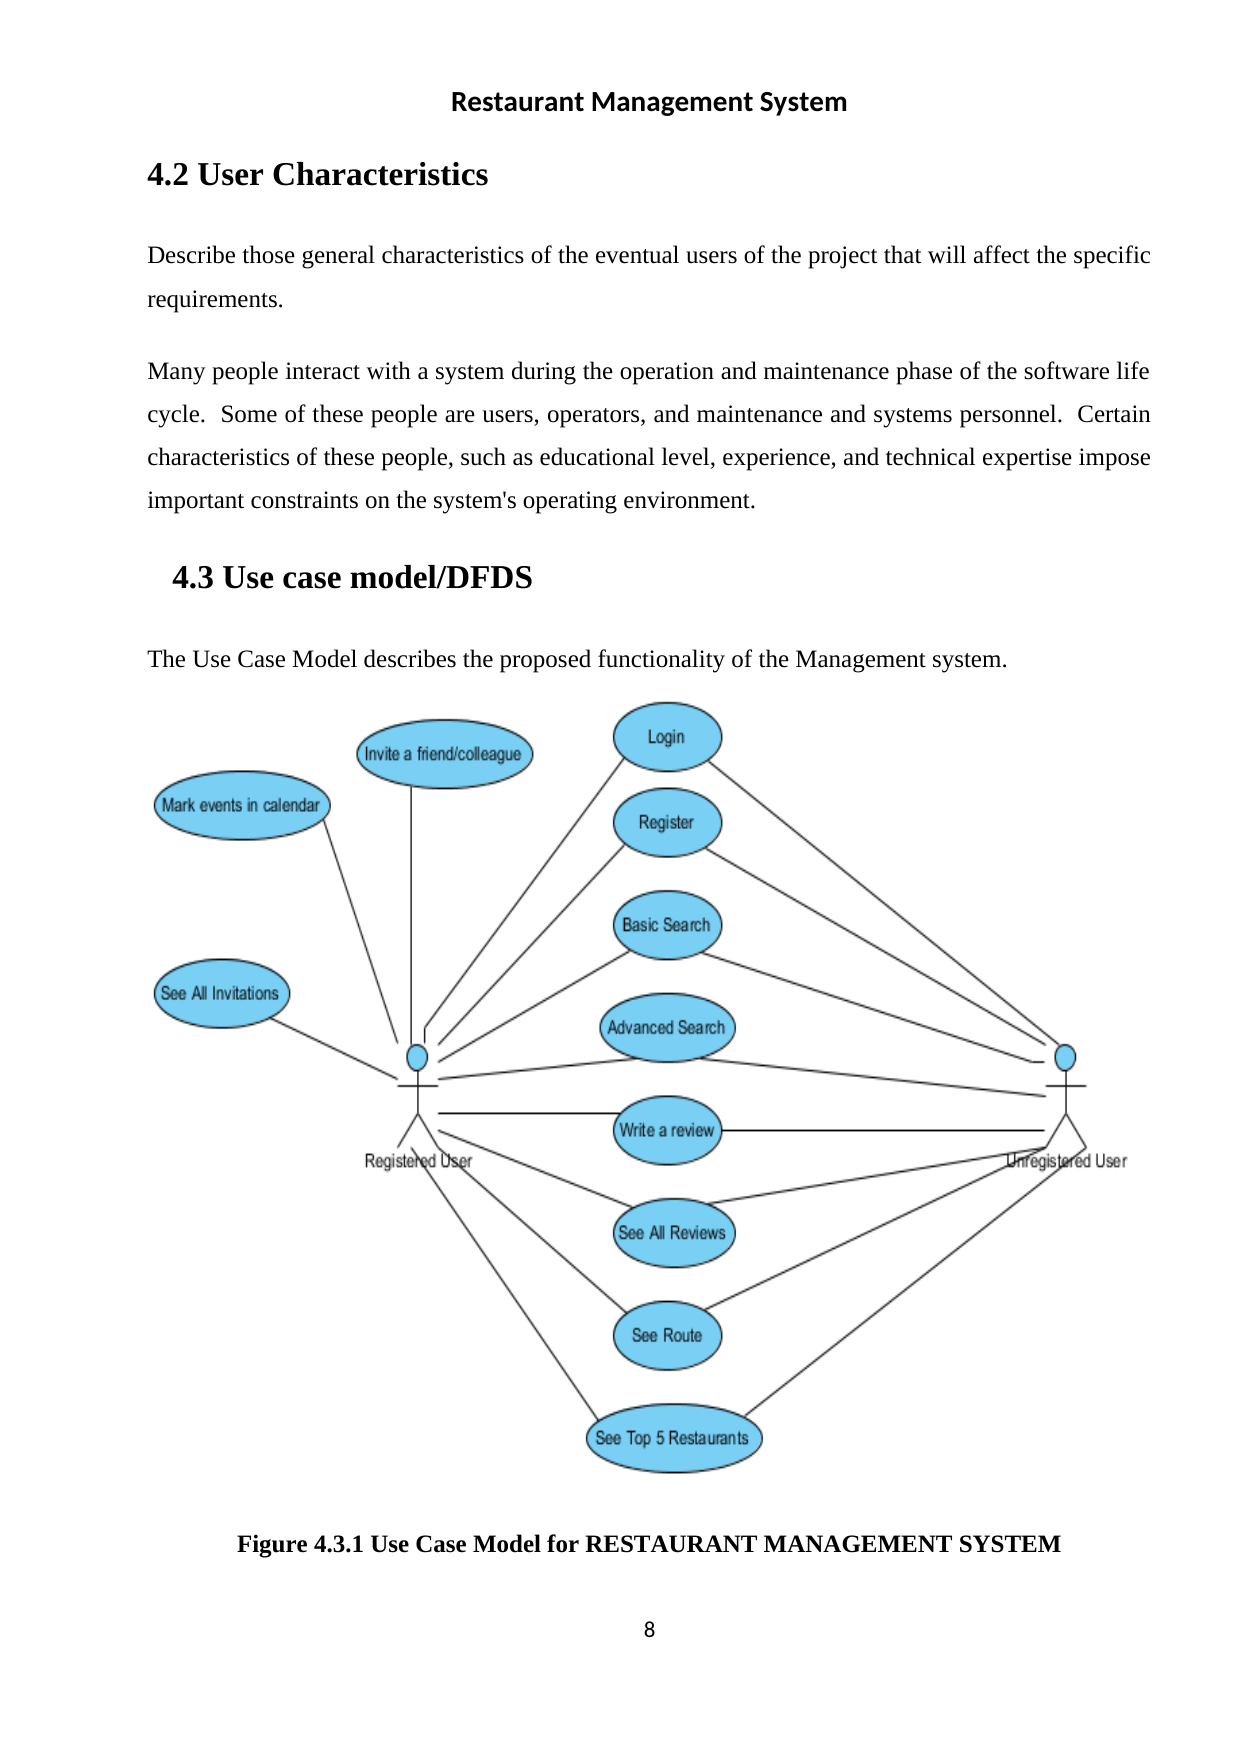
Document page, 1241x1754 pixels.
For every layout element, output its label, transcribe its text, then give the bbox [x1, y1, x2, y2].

text Describe those general characteristics of the eventual users of the project that will affect the specific requirements. [147, 241, 1152, 312]
text Many people interact with a system during the operation and maintenance phase of the software life cycle. Some of these people are users, operators, and maintenance and systems personnel. Certain characteristics of these people, such as educational level, experience, and technical expertise impose important constraints on the system's operating environment. [147, 356, 1152, 514]
text 4.3 Use case model/DFDS [147, 558, 1152, 596]
text The Use Case Model describes the proposed functionality of the Management system. [147, 644, 1152, 673]
text Figure 4.3.1 Use Case Model for RESTAURANT MANAGEMENT SYSTEM [147, 1529, 1152, 1558]
text 4.2 User Characteristics [147, 154, 1152, 192]
